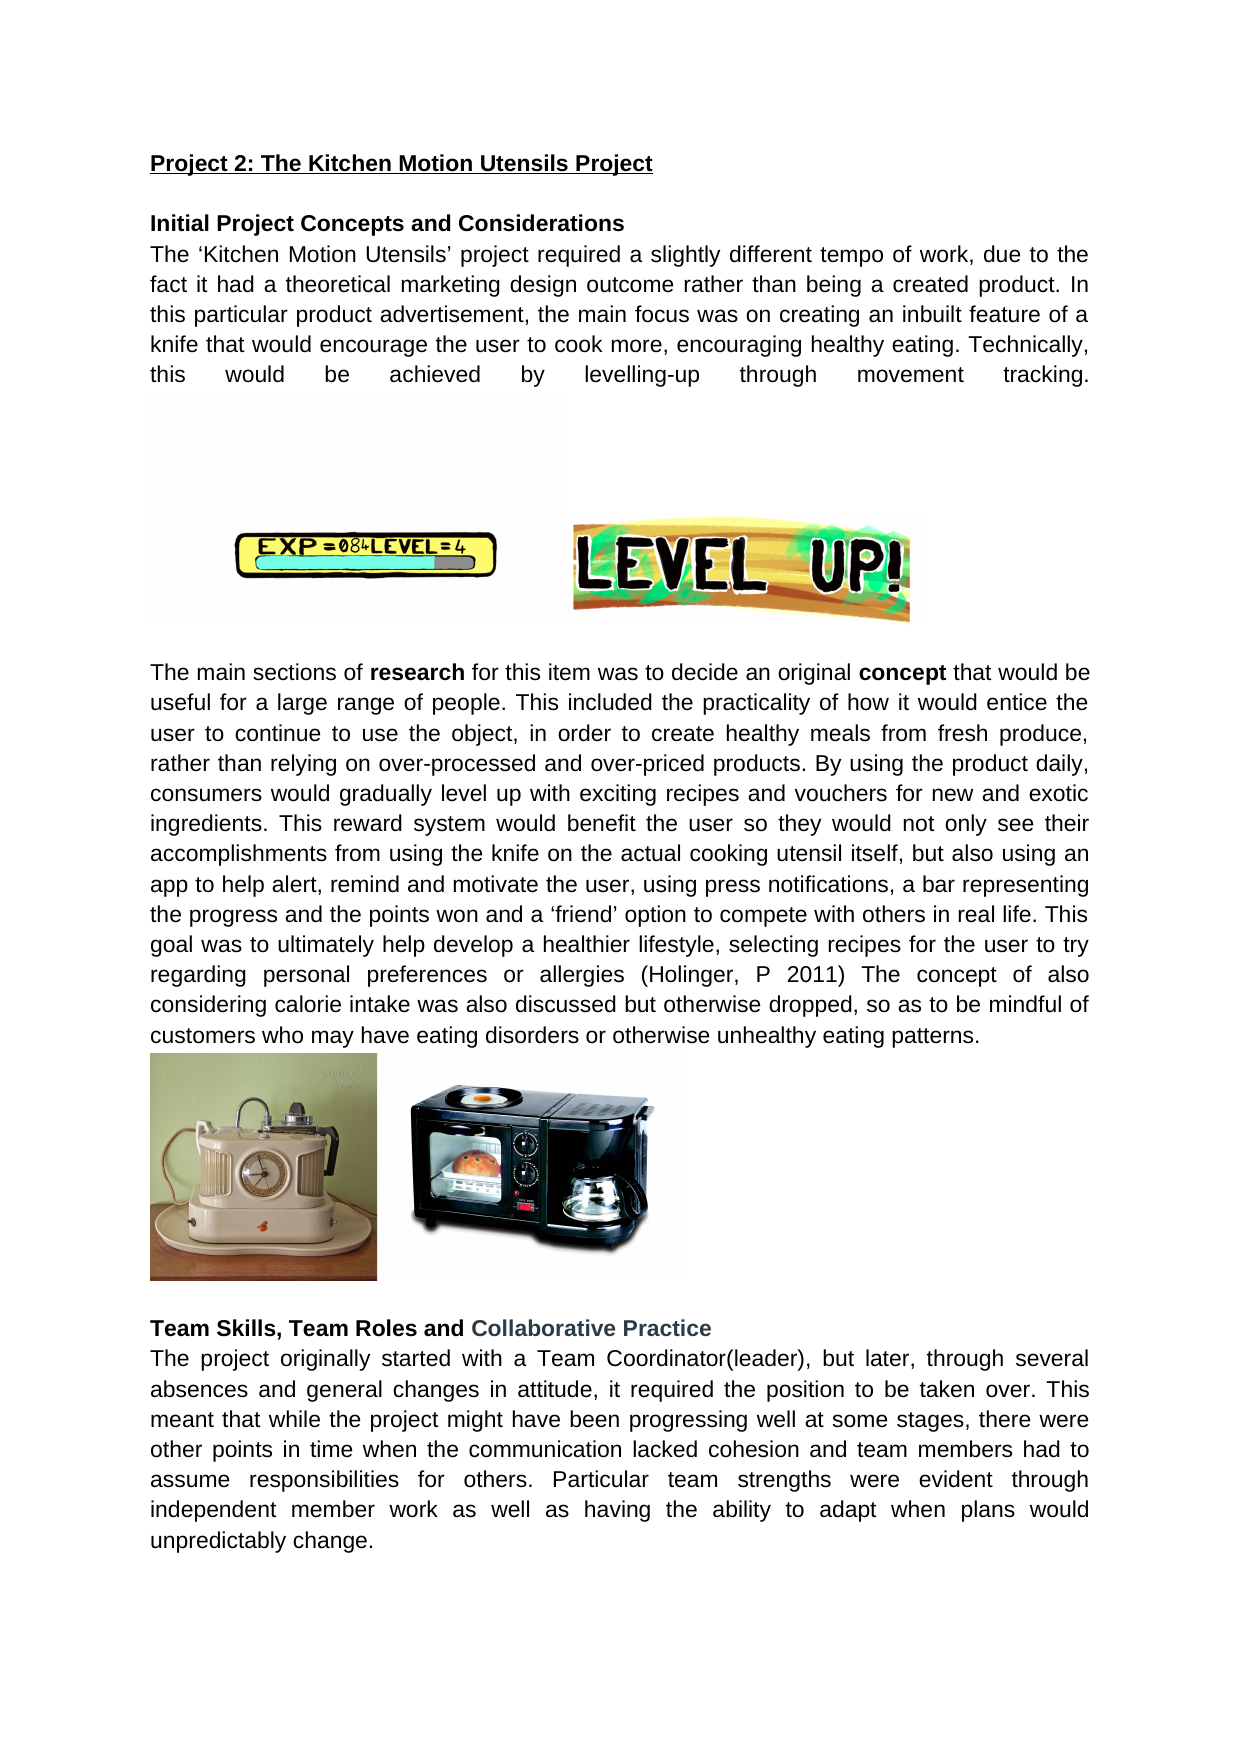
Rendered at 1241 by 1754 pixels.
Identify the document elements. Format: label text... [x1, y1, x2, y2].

picture [150, 1051, 688, 1281]
text The project originally started with a Team Coordinator(leader), but later, through several absences and general changes in attitude, it required the position to be taken over. This meant that while the project might have been progressing well at some stages, there were other points in time when the communication lacked cohesion and team members had to assume responsibilities for others. Particular team strengths were evident through independent member work as well as having the ability to adapt when plans would unpredictably change. [150, 1345, 1090, 1553]
picture [150, 391, 924, 625]
text Project 2: The Kitchen Motion Utensils Project [150, 150, 1090, 176]
text Initial Project Concepts and Considerations [150, 210, 1090, 237]
text The main sections of research for this item was to decide an original concept that would be useful for a large range of people. This included the practicality of how it would entice the user to continue to use the object, in order to create healthy meals from fresh produce, rather than relying on over-processed and over-priced products. By using the product daily, consumers would gradually level up with exciting recipes and vouchers for new and exotic ingredients. This reward system would benefit the user so they would not only see their accomplishments from using the knife on the actual cooking utensil itself, but also using an app to help alert, remind and motivate the user, using press notifications, a bar representing the progress and the points won and a ‘friend’ option to compete with others in real life. This goal was to ultimately help develop a healthier lifestyle, selecting recipes for the user to try regarding personal preferences or allergies (Holinger, P 2011) The concept of also considering calorie intake was also discussed but otherwise dropped, so as to be mindful of customers who may have eating disorders or otherwise unhealthy eating patterns. [150, 659, 1090, 1048]
text Team Skills, Team Roles and Collaborative Practice [150, 1315, 1090, 1341]
